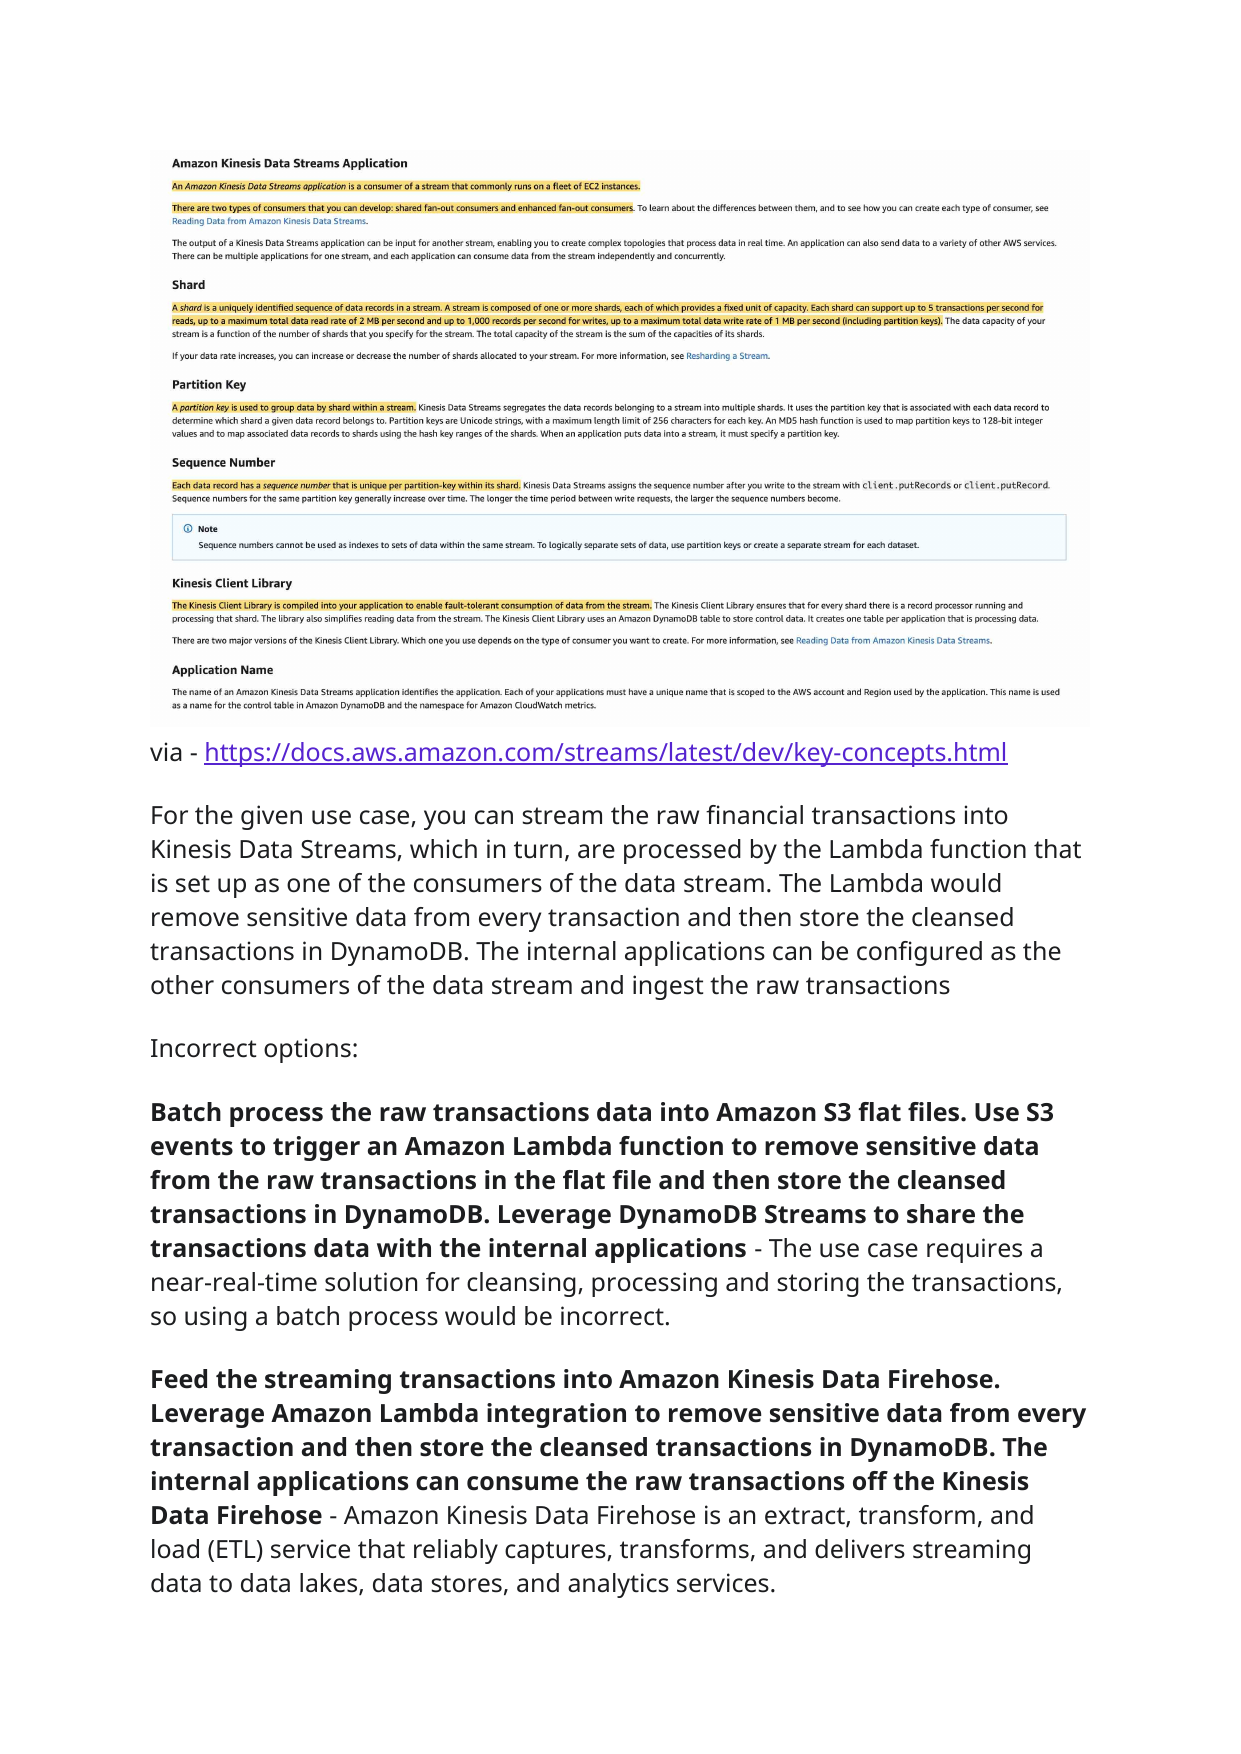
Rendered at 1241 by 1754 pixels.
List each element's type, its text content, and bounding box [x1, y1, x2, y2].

text Batch process the raw transactions data into Amazon S3 flat files. Use S3 events to trigger an Amazon Lambda function to remove sensitive data from the raw transactions in the flat file and then store the cleansed transactions in DynamoDB. Leverage DynamoDB Streams to share the transactions data with the internal applications - The use case requires a near-real-time solution for cleansing, processing and storing the transactions, so using a batch process would be incorrect. [150, 1094, 1090, 1333]
text Incorrect options: [150, 1031, 1090, 1065]
picture [150, 150, 1091, 727]
text For the given use case, you can stream the raw financial transactions into Kinesis Data Streams, which in turn, are processed by the Lambda function that is set up as one of the consumers of the data stream. The Lambda would remove sensitive data from every transaction and then store the cleansed transactions in DynamoDB. The internal applications can be configured as the other consumers of the data stream and ingest the raw transactions [150, 797, 1090, 1002]
text Feed the streaming transactions into Amazon Kinesis Data Firehose. Leverage Amazon Lambda integration to remove sensitive data from every transaction and then store the cleansed transactions in DynamoDB. The internal applications can consume the raw transactions off the Kinesis Data Firehose - Amazon Kinesis Data Firehose is an extract, transform, and load (ETL) service that reliably captures, transforms, and delivers streaming data to data lakes, data stores, and analytics services. [150, 1362, 1090, 1600]
text Kinesis Data Streams Key Concepts: via - https://docs.aws.amazon.com/streams/latest/dev/key-concepts.html [150, 727, 1090, 768]
